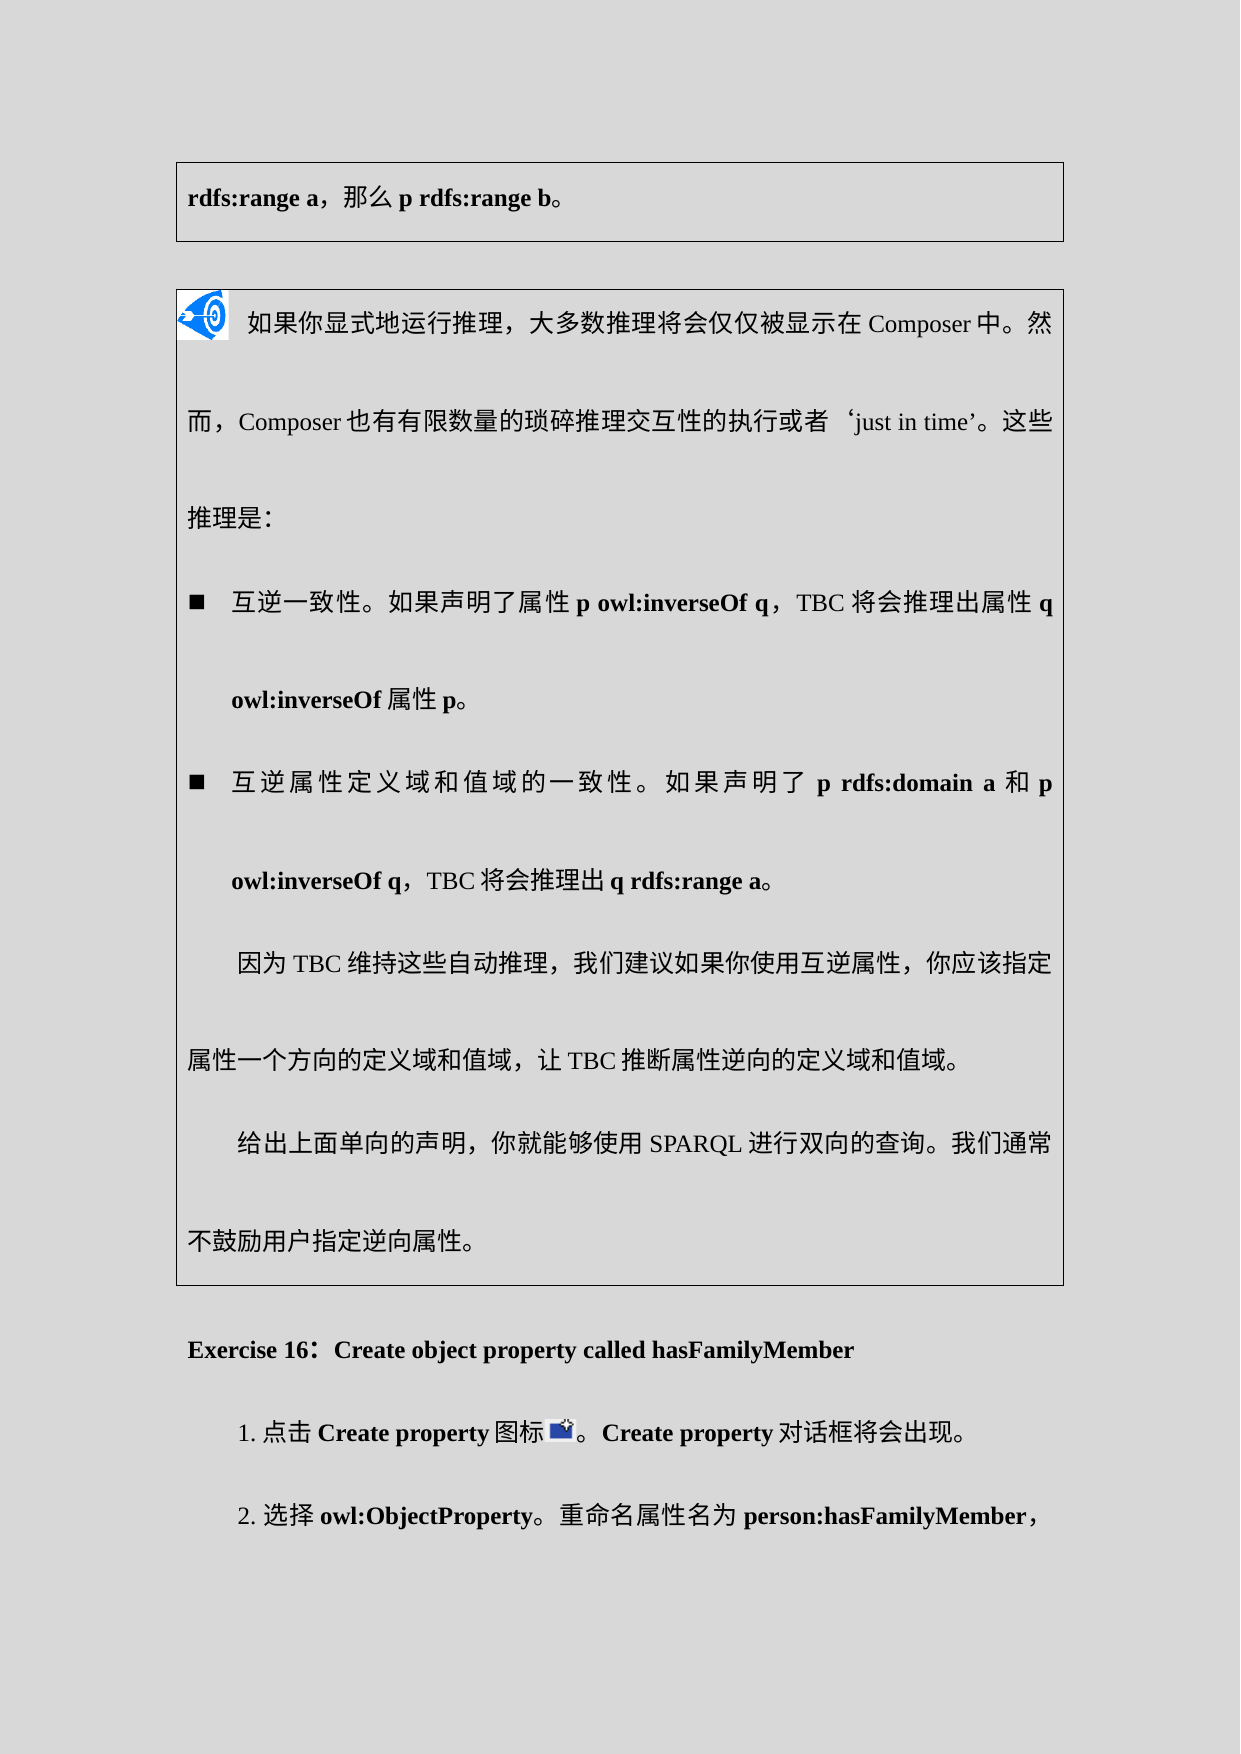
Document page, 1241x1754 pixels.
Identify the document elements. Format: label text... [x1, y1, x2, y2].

table_header 如果你显式地运行推理，大多数推理将会仅仅被显示在Composer中。然而，Composer也有有限数量的琐碎推理交互性的执行或者‘just in time’。这些推理是： 互逆一致性。如果声明了属性p owl:inverseOf q，TBC将会推理出属性q owl:inverseOf 属性p。 互逆属性定义域和值域的一致性。如果声明了p rdfs:domain a和p owl:inverseOf q，TBC将会推理出q rdfs:range a。 因为TBC维持这些自动推理，我们建议如果你使用互逆属性，你应该指定属性一个方向的定义域和值域，让TBC推断属性逆向的定义域和值域。 给出上面单向的声明，你就能够使用SPARQL进行双向的查询。我们通常不鼓励用户指定逆向属性。 [177, 290, 1063, 1284]
picture [544, 1419, 577, 1442]
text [187, 1481, 1053, 1546]
text Exercise 16：Create object property called hasFamilyMember [187, 1315, 1053, 1380]
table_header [177, 163, 1063, 241]
text 1. 点击Create property图标。Create property对话框将会出现。 [187, 1398, 1053, 1463]
picture [176, 289, 229, 340]
